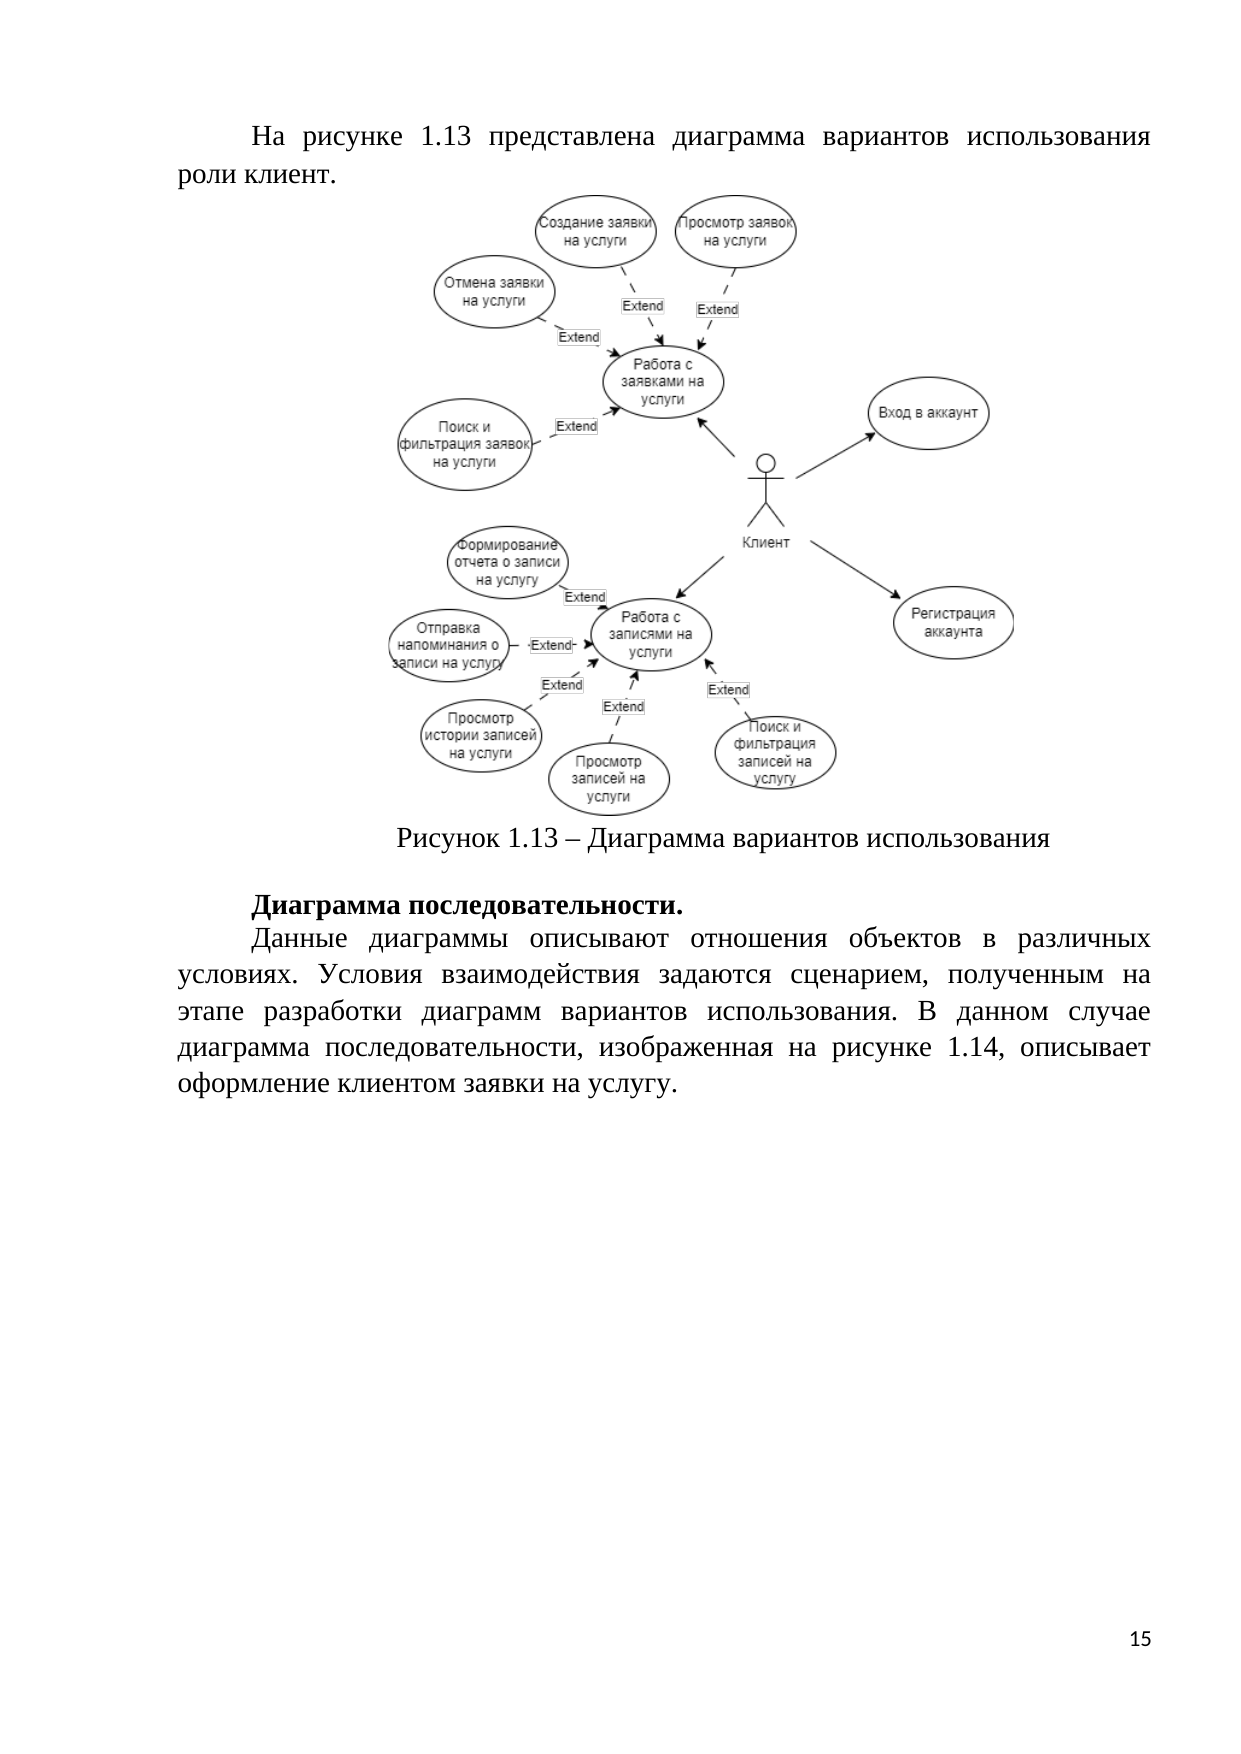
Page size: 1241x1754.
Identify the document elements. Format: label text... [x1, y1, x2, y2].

list На рисунке 1.13 представлена диаграмма вариантов использования роли клиент. [177, 118, 1152, 190]
list Диаграмма последовательности. [177, 887, 1152, 921]
list Рисунок 1.13 – Диаграмма вариантов использования [295, 820, 1152, 853]
picture [388, 195, 1014, 816]
text Данные диаграммы описывают отношения объектов в различных условиях. Условия взаимодействия задаются сценарием, полученным на этапе разработки диаграмм вариантов использования. В данном случае диаграмма последовательности, изображенная на рисунке 1.14, описывает оформление клиентом заявки на услугу. [177, 921, 1152, 1099]
